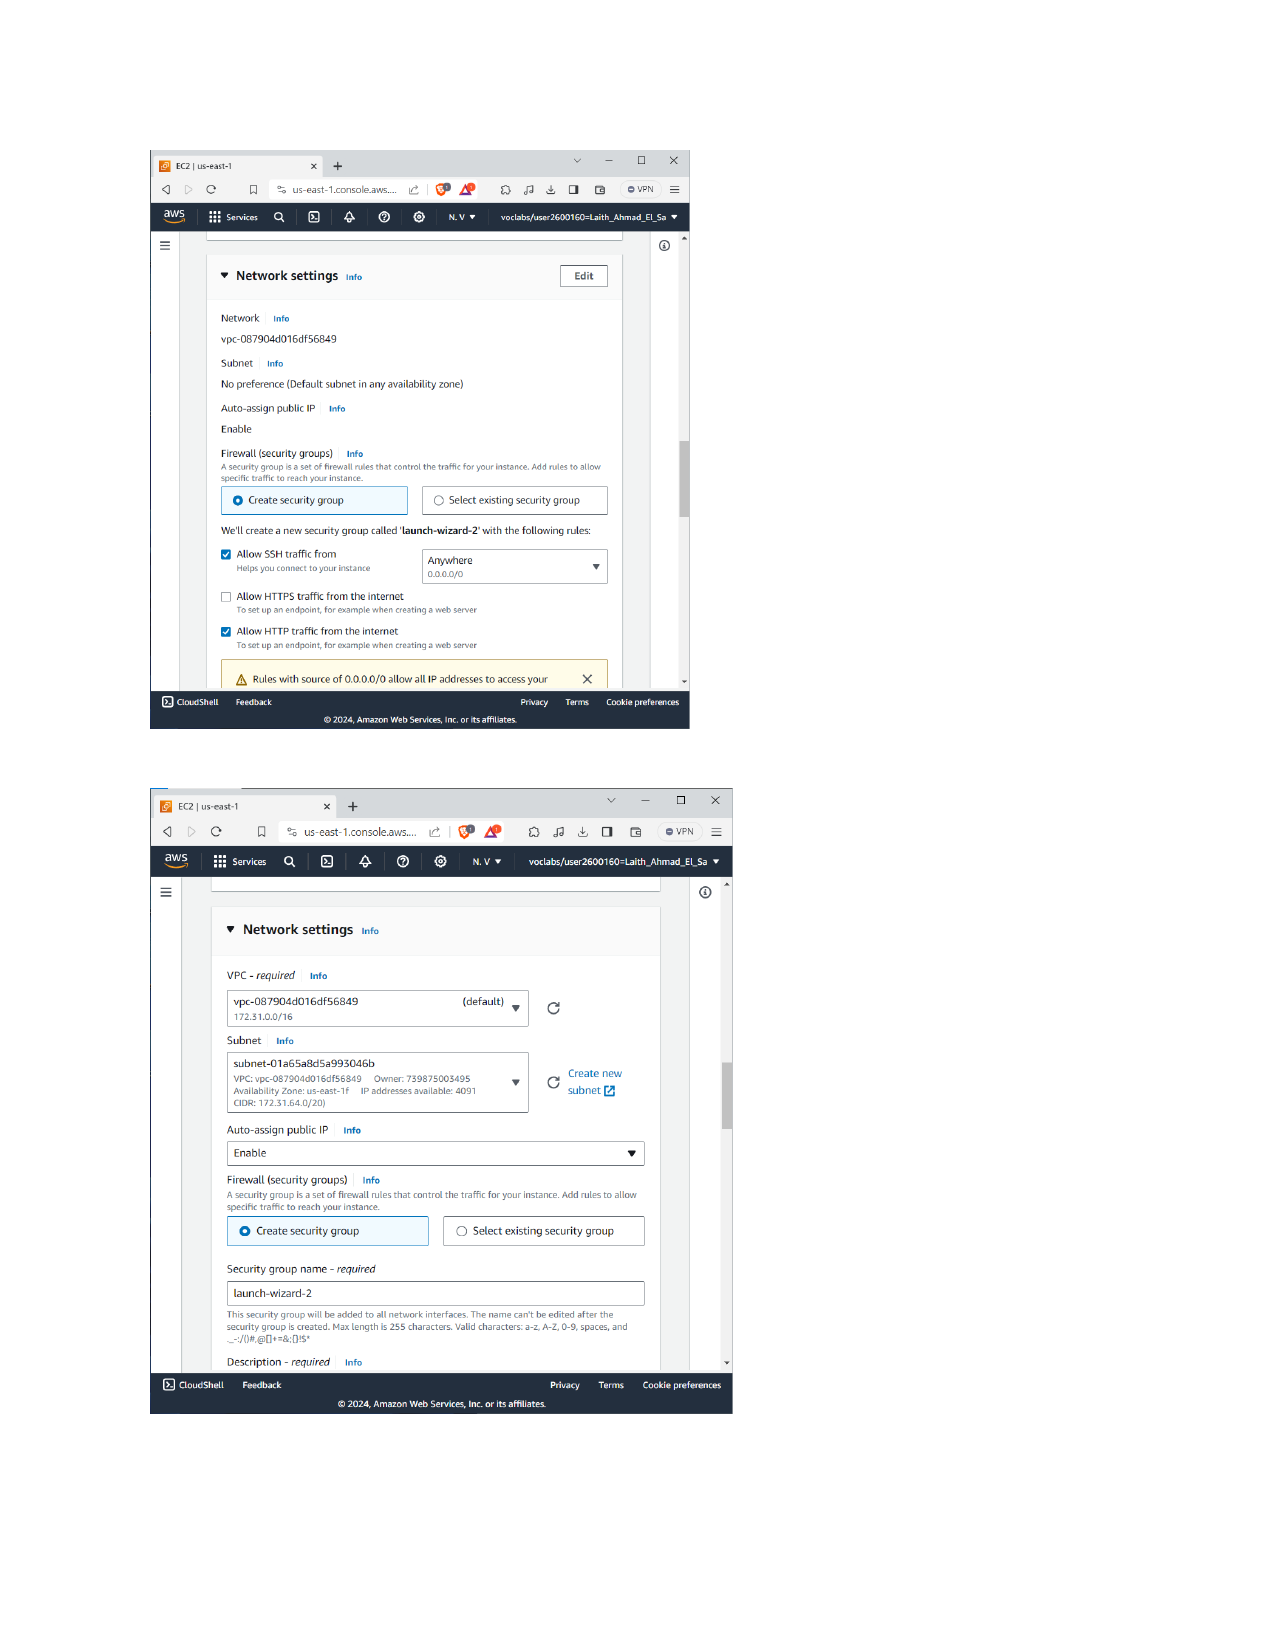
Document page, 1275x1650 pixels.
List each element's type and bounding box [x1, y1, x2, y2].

picture [150, 788, 733, 1414]
text [150, 150, 1125, 1470]
picture [150, 150, 690, 729]
